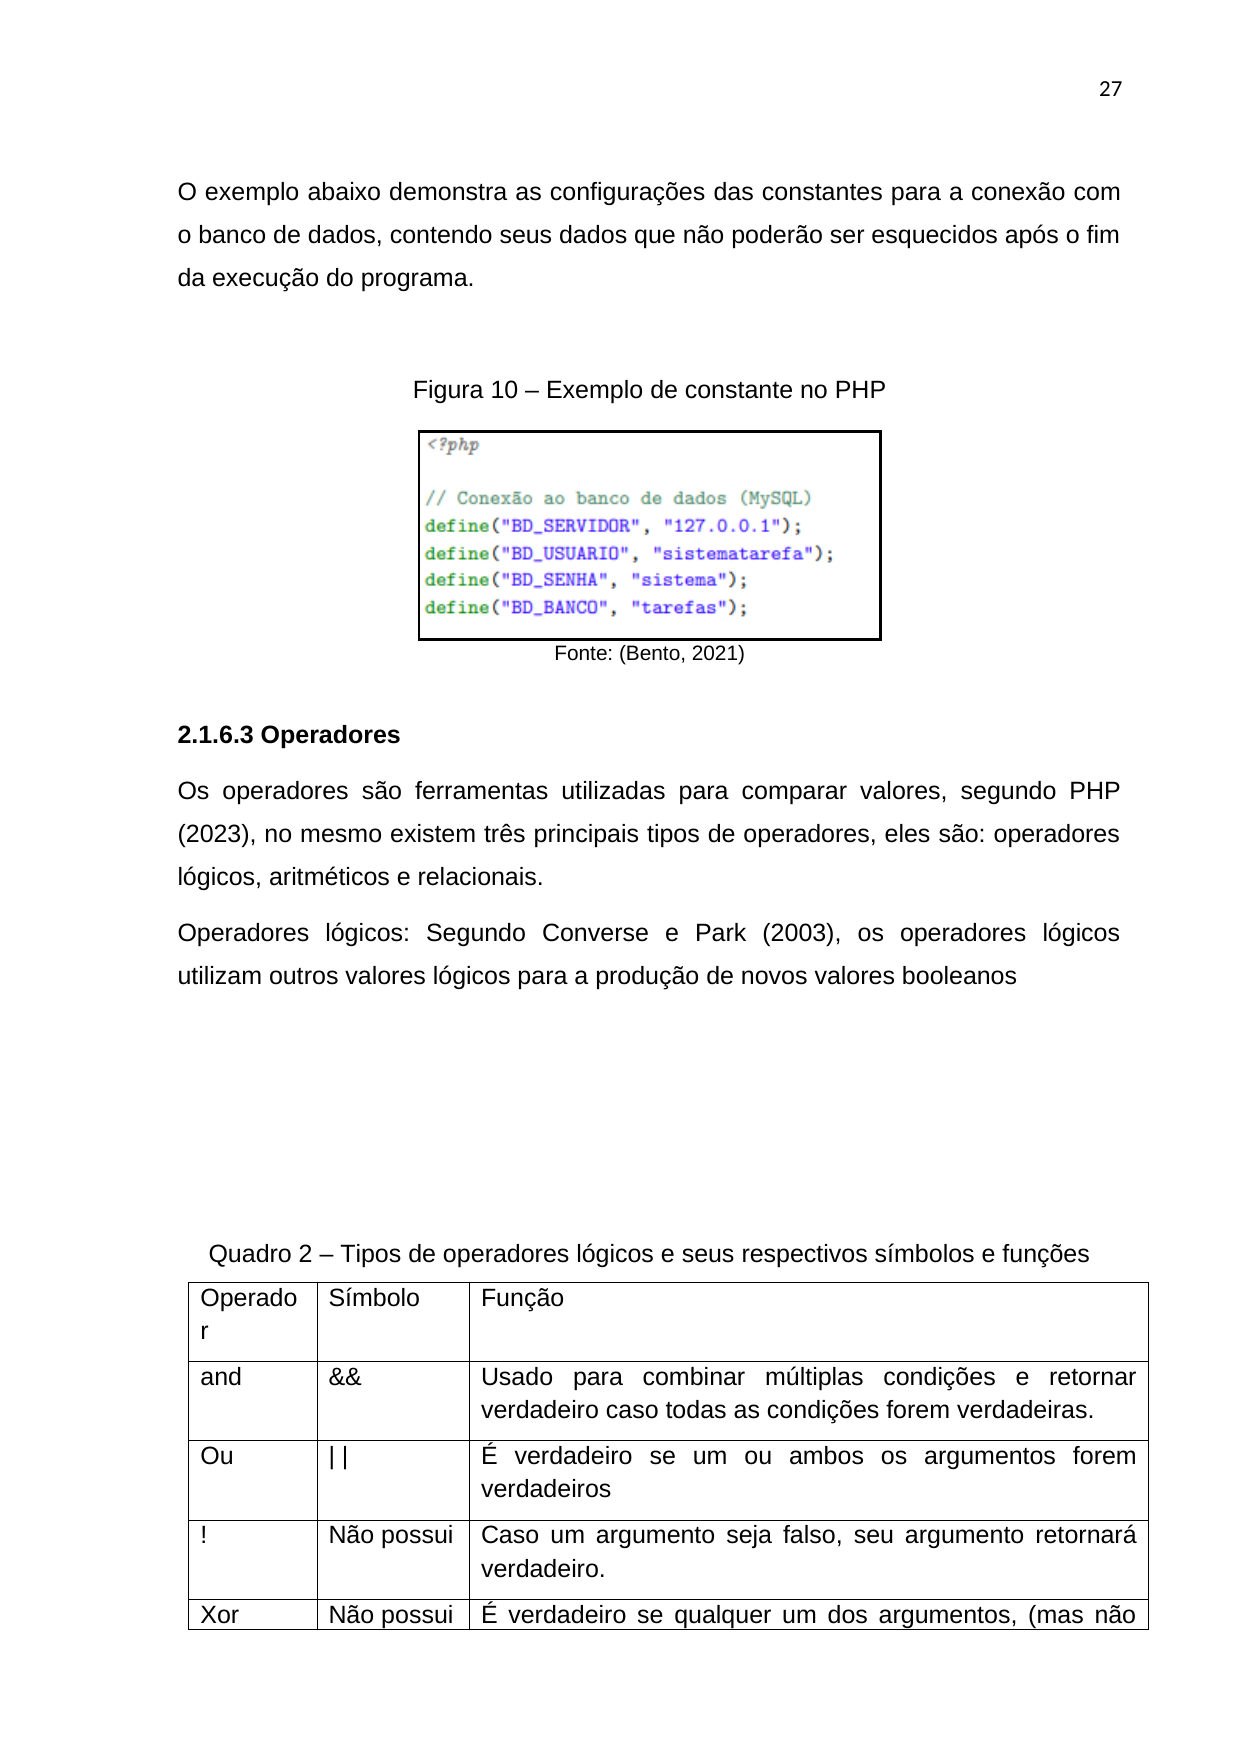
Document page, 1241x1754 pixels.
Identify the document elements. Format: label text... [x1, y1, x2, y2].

table_cell ! [189, 1521, 317, 1599]
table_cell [470, 1600, 1148, 1628]
text 2.1.6.3 Operadores [177, 720, 1122, 749]
table_cell Não possui [318, 1600, 469, 1628]
text Fonte: (Bento, 2021) [177, 641, 1122, 664]
text Figura 10 – Exemplo de constante no PHP [177, 375, 1122, 403]
table_cell | | [318, 1441, 469, 1519]
table_cell Xor [189, 1600, 317, 1628]
table_cell and [189, 1362, 317, 1440]
text O exemplo abaixo demonstra as configurações das constantes para a conexão com o banco de dados, contendo seus dados que não poderão ser esquecidos após o fim da execução do programa. [177, 177, 1122, 292]
table_cell && [318, 1362, 469, 1440]
text Quadro 2 – Tipos de operadores lógicos e seus respectivos símbolos e funções [177, 1239, 1122, 1268]
table_header Função [470, 1283, 1148, 1361]
picture [420, 433, 879, 638]
table_cell Caso um argumento seja falso, seu argumento retornará verdadeiro. [470, 1521, 1148, 1599]
table_cell Não possui [318, 1521, 469, 1599]
table_header Operador [189, 1283, 317, 1361]
table_cell Usado para combinar múltiplas condições e retornar verdadeiro caso todas as condições forem verdadeiras. [470, 1362, 1148, 1440]
text Os operadores são ferramentas utilizadas para comparar valores, segundo PHP (2023), no mesmo existem três principais tipos de operadores, eles são: operadores lógicos, aritméticos e relacionais. [177, 776, 1122, 891]
text Operadores lógicos: Segundo Converse e Park (2003), os operadores lógicos utilizam outros valores lógicos para a produção de novos valores booleanos [177, 918, 1122, 989]
table_cell É verdadeiro se um ou ambos os argumentos forem verdadeiros [470, 1441, 1148, 1519]
table_header Símbolo [318, 1283, 469, 1361]
table_cell Ou [189, 1441, 317, 1519]
